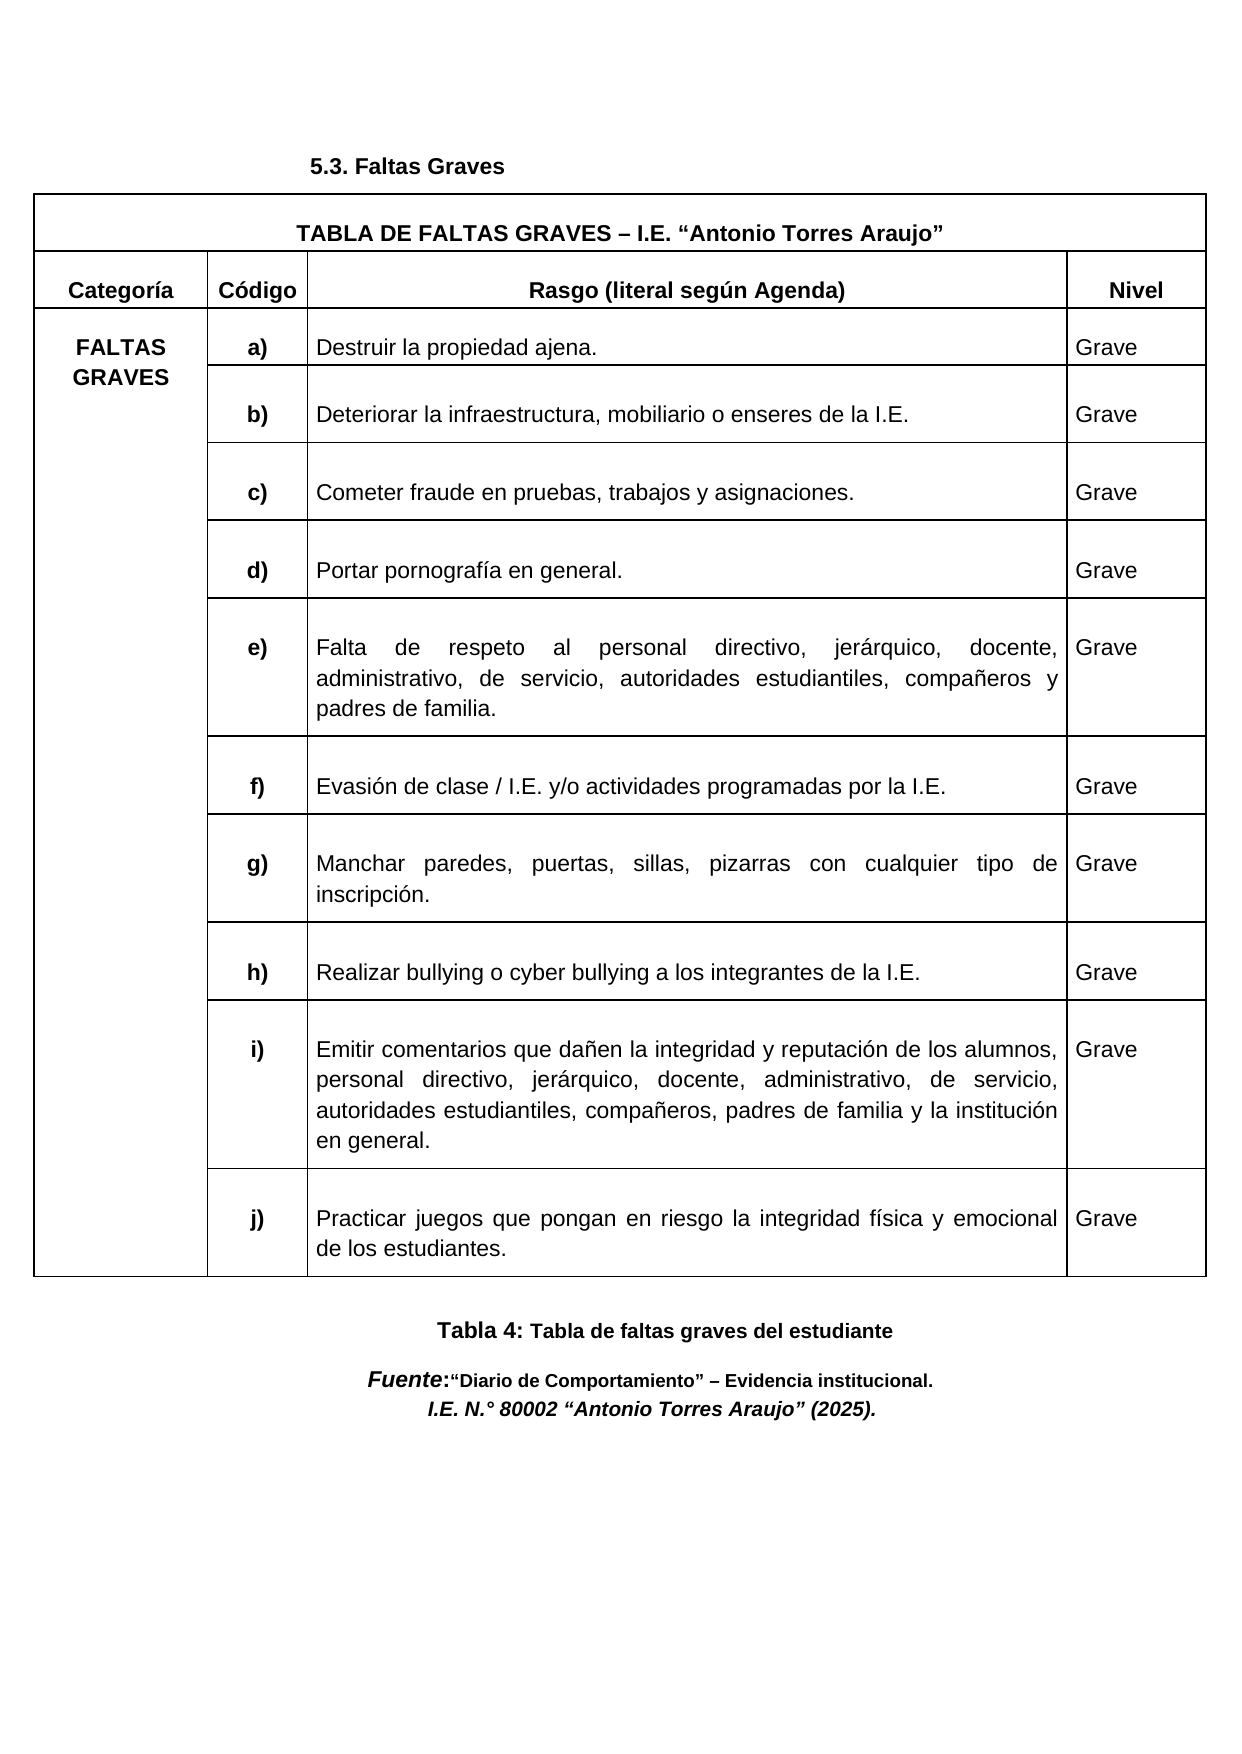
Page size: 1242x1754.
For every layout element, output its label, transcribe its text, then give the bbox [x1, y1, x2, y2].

table_cell Emitir comentarios que dañen la integridad y reputación de los alumnos, personal directivo, jerárquico, docente, administrativo, de servicio, autoridades estudiantiles, compañeros, padres de familia y la institución en general. [308, 1001, 1066, 1167]
table_cell d) [208, 521, 307, 597]
table_cell Grave [1068, 366, 1205, 442]
text 5.3. Faltas Graves [310, 153, 1094, 180]
table_cell i) [208, 1001, 307, 1167]
table_cell Grave [1068, 923, 1205, 999]
table_header TABLA DE FALTAS GRAVES – I.E. “Antonio Torres Araujo” [35, 195, 1205, 250]
table_cell Practicar juegos que pongan en riesgo la integridad física y emocional de los estudiantes. [308, 1169, 1066, 1276]
table_cell Evasión de clase / I.E. y/o actividades programadas por la I.E. [308, 737, 1066, 813]
table_cell Grave [1068, 815, 1205, 921]
table_cell Falta de respeto al personal directivo, jerárquico, docente, administrativo, de servicio, autoridades estudiantiles, compañeros y padres de familia. [308, 599, 1066, 735]
subtitle Fuente:“Diario de Comportamiento” – Evidencia institucional. [207, 1366, 1094, 1392]
table_cell Portar pornografía en general. [308, 521, 1066, 597]
table_cell Destruir la propiedad ajena. [308, 309, 1066, 364]
table_cell g) [208, 815, 307, 921]
table_cell Realizar bullying o cyber bullying a los integrantes de la I.E. [308, 923, 1066, 999]
table_cell Grave [1068, 309, 1205, 364]
subtitle Tabla 4: Tabla de faltas graves del estudiante [236, 1317, 1094, 1343]
table_cell j) [208, 1169, 307, 1276]
table_cell Grave [1068, 443, 1205, 519]
table_cell Manchar paredes, puertas, sillas, pizarras con cualquier tipo de inscripción. [308, 815, 1066, 921]
table_cell e) [208, 599, 307, 735]
table_cell Grave [1068, 521, 1205, 597]
table_cell Categoría [35, 252, 207, 307]
table_cell Grave [1068, 599, 1205, 735]
table_cell c) [208, 443, 307, 519]
table_cell Grave [1068, 1001, 1205, 1167]
table_cell FALTAS GRAVES [35, 309, 207, 1276]
table_cell h) [208, 923, 307, 999]
text I.E. N.° 80002 “Antonio Torres Araujo” (2025). [207, 1397, 1094, 1421]
table_cell Rasgo (literal según Agenda) [308, 252, 1066, 307]
table_cell Código [208, 252, 307, 307]
table_cell Grave [1068, 1169, 1205, 1276]
table_cell Grave [1068, 737, 1205, 813]
table_cell a) [208, 309, 307, 364]
table_cell b) [208, 366, 307, 442]
table_cell Deteriorar la infraestructura, mobiliario o enseres de la I.E. [308, 366, 1066, 442]
table_cell Nivel [1068, 252, 1205, 307]
table_cell Cometer fraude en pruebas, trabajos y asignaciones. [308, 443, 1066, 519]
table_cell f) [208, 737, 307, 813]
